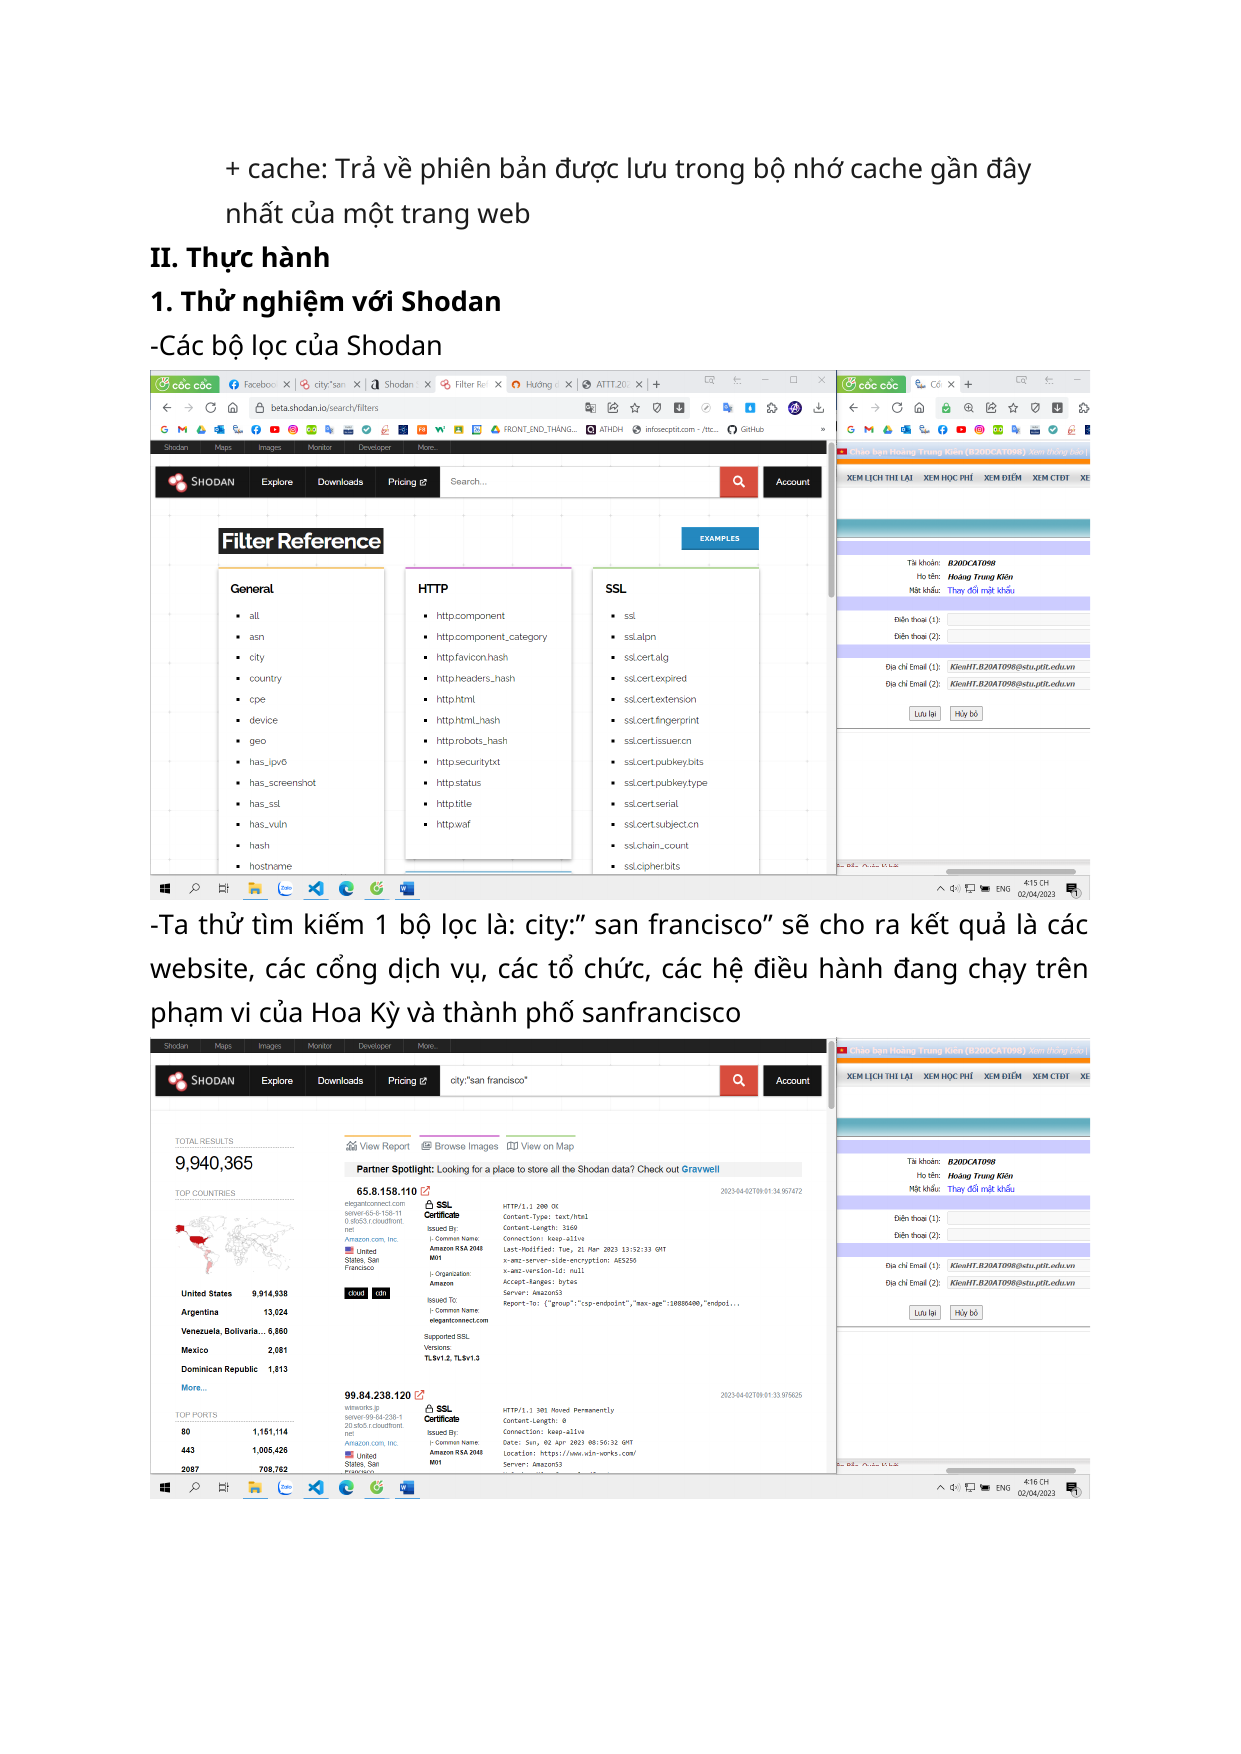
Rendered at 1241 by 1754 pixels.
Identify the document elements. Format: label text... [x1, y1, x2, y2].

picture [150, 1037, 1091, 1499]
picture [150, 370, 1091, 900]
text -Các bộ lọc của Shodan [150, 327, 1090, 363]
text -Ta thử tìm kiếm 1 bộ lọc là: city:” san francisco” sẽ cho ra kết quả là các website, các cổng dịch vụ, các tổ chức, các hệ điều hành đang chạy trên phạm vi của Hoa Kỳ và thành phố sanfrancisco [150, 905, 1090, 1030]
text 1. Thử nghiệm với Shodan [150, 282, 1090, 319]
text + cache: Trả về phiên bản được lưu trong bộ nhớ cache gần đây nhất của một trang web [225, 150, 1090, 231]
text II. Thực hành [150, 238, 1090, 275]
